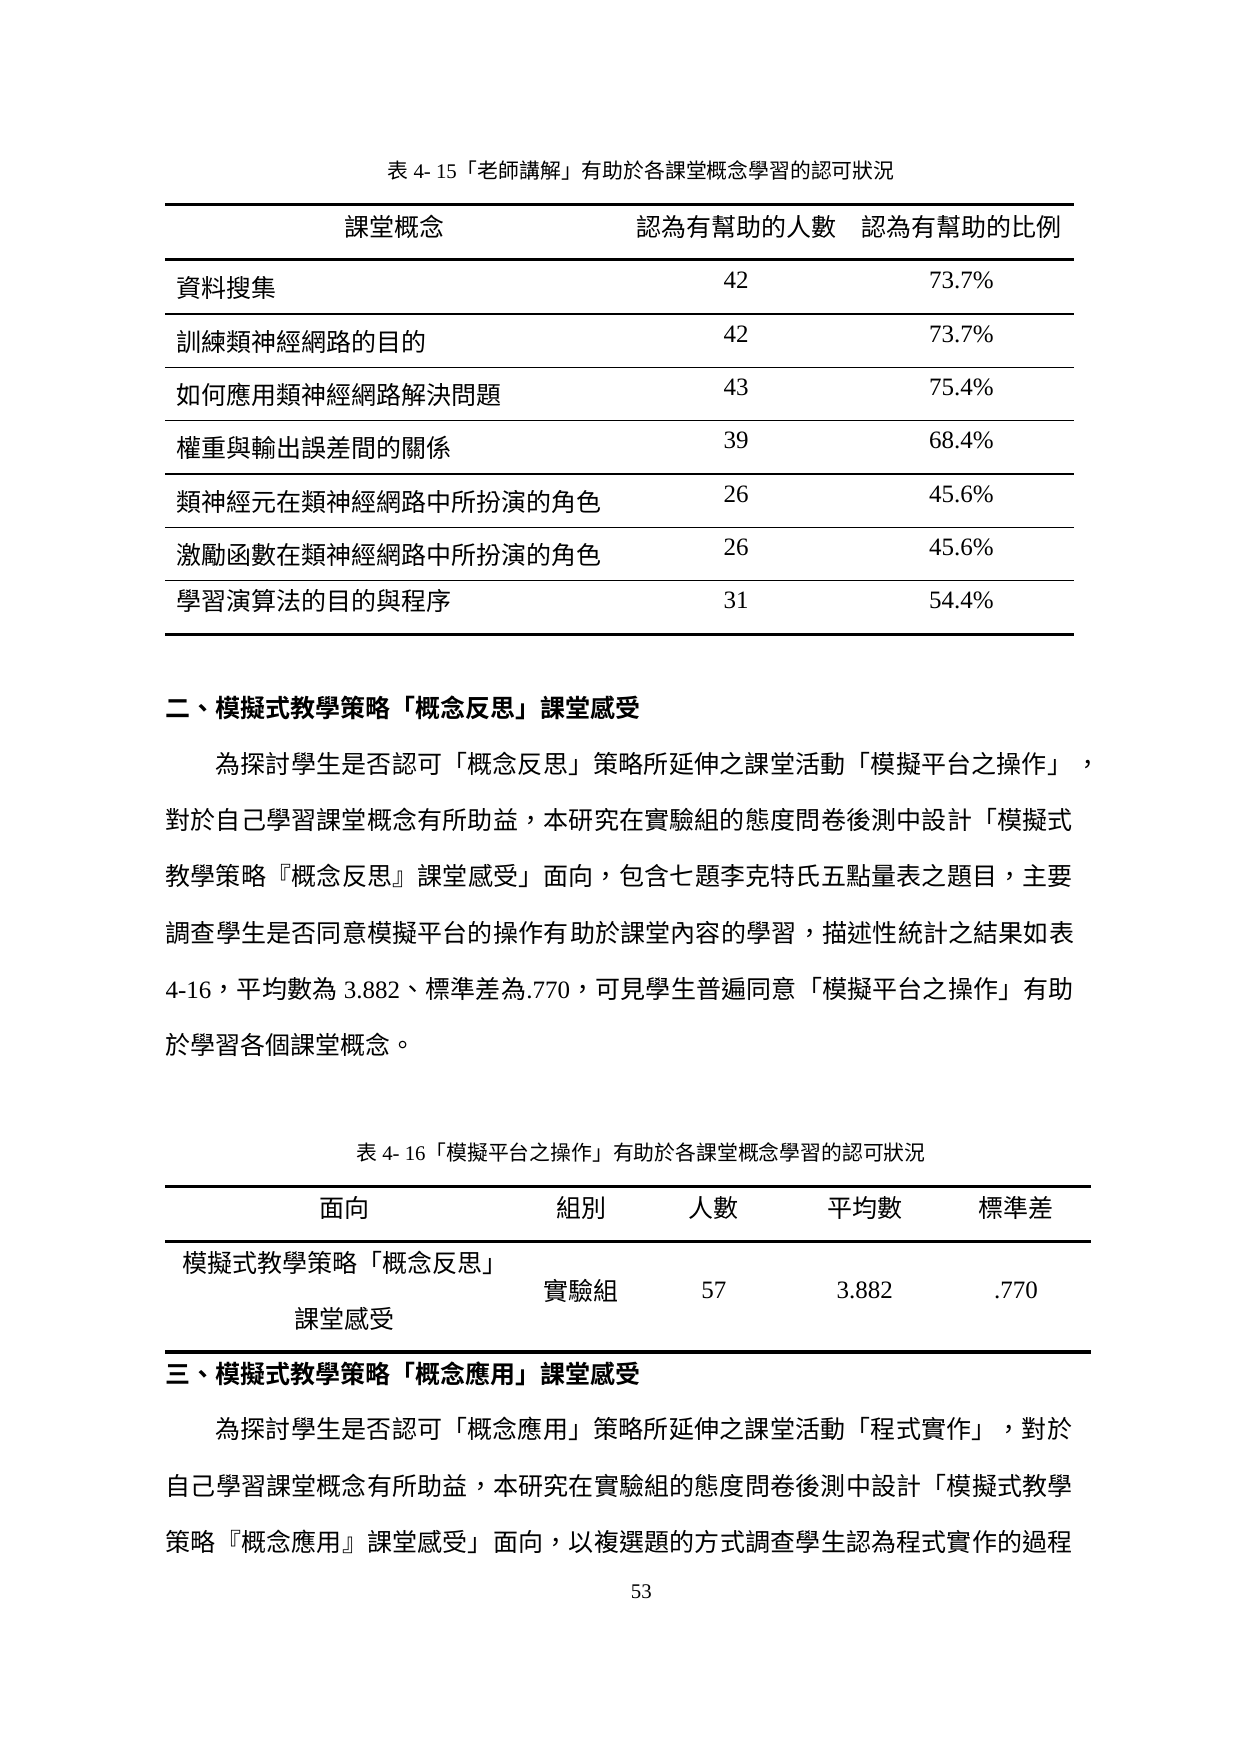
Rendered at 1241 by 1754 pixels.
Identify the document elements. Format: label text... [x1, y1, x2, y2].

table_cell 57 [638, 1243, 789, 1350]
table_cell 模擬式教學策略「概念反思」 課堂感受 [165, 1243, 524, 1350]
text 二、模擬式教學策略「概念反思」課堂感受 [165, 688, 1075, 726]
table_cell 75.4% [849, 368, 1074, 420]
table_header 課堂概念 [165, 206, 623, 258]
table_header 標準差 [940, 1188, 1091, 1240]
table_cell 3.882 [789, 1243, 940, 1350]
table_header 面向 [165, 1188, 524, 1240]
table_cell 訓練類神經網路的目的 [165, 315, 623, 366]
table_cell 資料搜集 [165, 261, 623, 313]
table_cell 73.7% [849, 315, 1074, 366]
table_cell 45.6% [849, 475, 1074, 526]
table_header 人數 [638, 1188, 789, 1240]
text 三、模擬式教學策略「概念應用」課堂感受 [165, 1354, 1075, 1391]
table_cell 激勵函數在類神經網路中所扮演的角色 [165, 528, 623, 580]
text 表 4- 15「老師講解」有助於各課堂概念學習的認可狀況 [165, 151, 1075, 188]
table_cell 73.7% [849, 261, 1074, 313]
table_cell 如何應用類神經網路解決問題 [165, 368, 623, 420]
table_header 平均數 [789, 1188, 940, 1240]
table_cell 54.4% [849, 581, 1074, 633]
text 為探討學生是否認可「概念反思」策略所延伸之課堂活動「模擬平台之操作」，對於自己學習課堂概念有所助益，本研究在實驗組的態度問卷後測中設計「模擬式教學策略『概念反思』課堂感受」面向，包含七題李克特氏五點量表之題目，主要調查學生是否同意模擬平台的操作有助於課堂內容的學習，描述性統計之結果如表 4-16，平均數為 3.882、標準差為.770，可見學生普遍同意「模擬平台之操作」有助於學習各個課堂概念。 [165, 744, 1075, 1062]
table_cell 實驗組 [524, 1243, 638, 1350]
table_cell 42 [623, 315, 848, 366]
table_cell 類神經元在類神經網路中所扮演的角色 [165, 475, 623, 526]
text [165, 1409, 1075, 1559]
table_cell 26 [623, 475, 848, 526]
table_cell 26 [623, 528, 848, 580]
table_cell 權重與輸出誤差間的關係 [165, 421, 623, 473]
table_header 認為有幫助的比例 [849, 206, 1074, 258]
table_cell 39 [623, 421, 848, 473]
table_header 認為有幫助的人數 [623, 206, 848, 258]
table_cell 42 [623, 261, 848, 313]
table_cell 31 [623, 581, 848, 633]
table_cell 45.6% [849, 528, 1074, 580]
text 表 4- 16「模擬平台之操作」有助於各課堂概念學習的認可狀況 [165, 1132, 1075, 1170]
table_cell 43 [623, 368, 848, 420]
table_header 組別 [524, 1188, 638, 1240]
table_cell 學習演算法的目的與程序 [165, 581, 623, 633]
table_cell 68.4% [849, 421, 1074, 473]
table_cell .770 [940, 1243, 1091, 1350]
